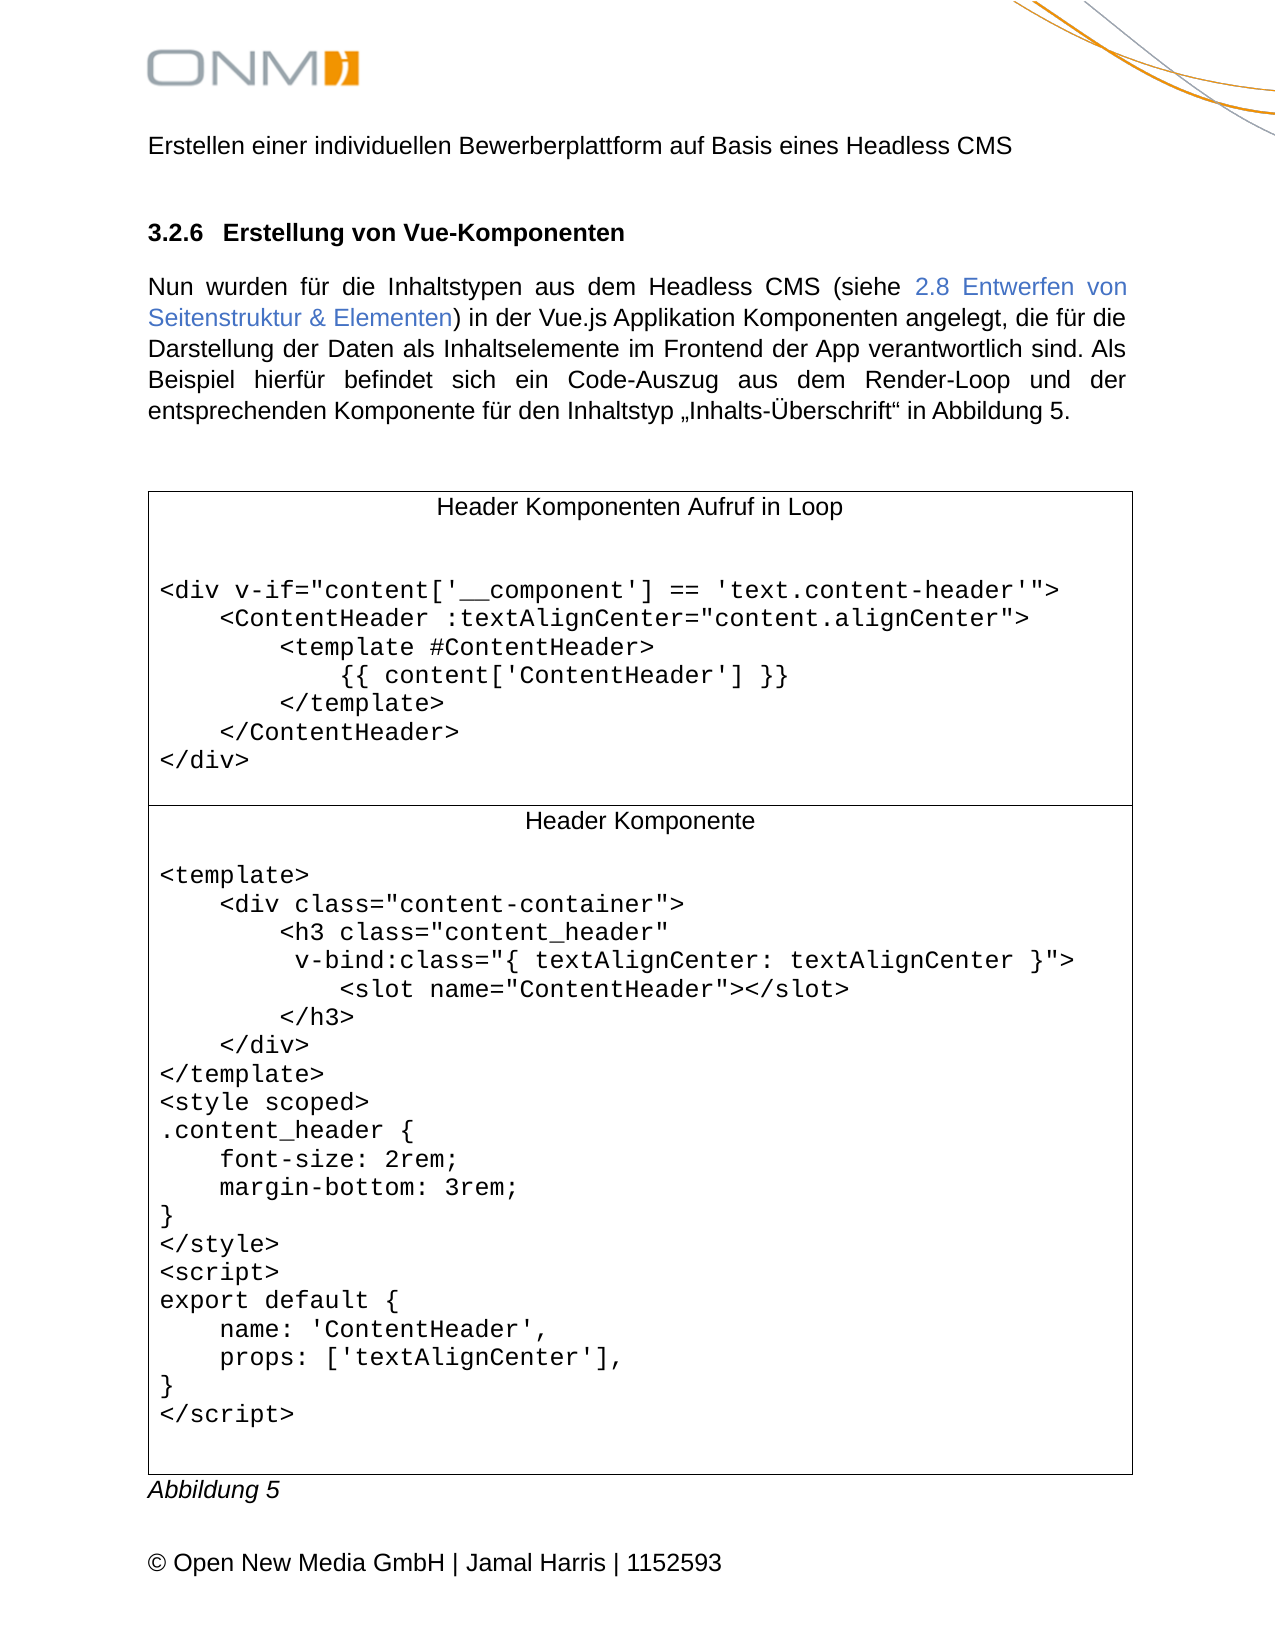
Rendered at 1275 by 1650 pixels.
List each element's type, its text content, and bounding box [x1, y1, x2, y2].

subtitle Erstellung von Vue-Komponenten [148, 218, 1127, 247]
text Nun wurden für die Inhaltstypen aus dem Headless CMS (siehe 2.8 Entwerfen von Seitenstruktur & Elementen) in der Vue.js Applikation Komponenten angelegt, die für die Darstellung der Daten als Inhaltselemente im Frontend der App verantwortlich sind. Als Beispiel hierfür befindet sich ein Code-Auszug aus dem Render-Loop und der entsprechenden Komponente für den Inhaltstyp „Inhalts-Überschrift“ in Abbildung 5. [148, 272, 1127, 424]
picture [1000, 1, 1275, 147]
table_header Header Komponenten Aufruf in Loop <div v-if="content['__component'] == 'text.content-header'"> <ContentHeader :textAlignCenter="content.alignCenter"> <template #ContentHeader> {{ content['ContentHeader'] }} </template> </ContentHeader> </div> [149, 492, 1132, 805]
text Abbildung 5 [148, 1475, 1127, 1504]
table_cell Header Komponente <template> <div class="content-container"> <h3 class="content_header" v-bind:class="{ textAlignCenter: textAlignCenter }"> <slot name="ContentHeader"></slot> </h3> </div> </template> <style scoped> .content_header { font-size: 2rem; margin-bottom: 3rem; } </style> <script> export default { name: 'ContentHeader', props: ['textAlignCenter'], } </script> [149, 806, 1132, 1474]
picture [116, 0, 413, 104]
